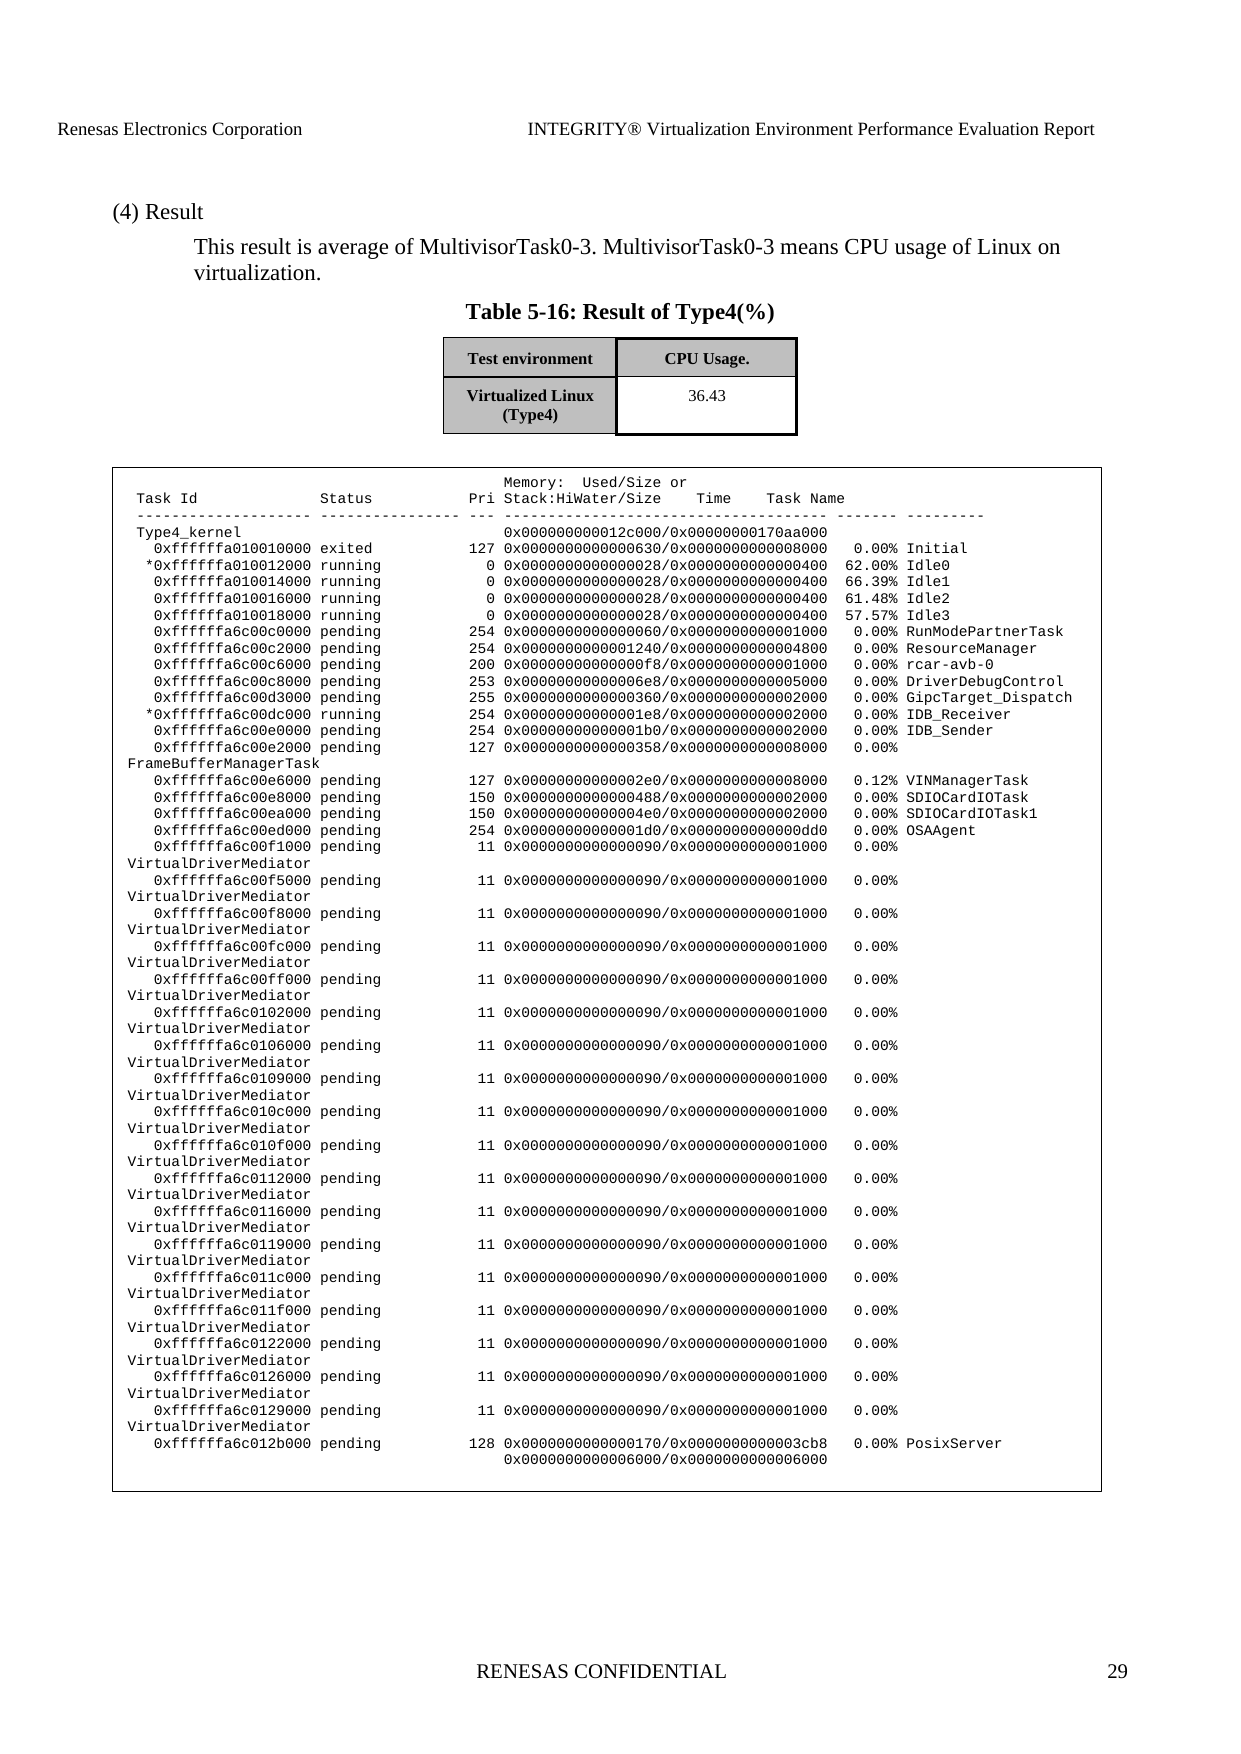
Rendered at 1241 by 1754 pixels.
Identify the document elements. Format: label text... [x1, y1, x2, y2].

list Result [112, 198, 1128, 225]
text This result is average of MultivisorTask0-3. MultivisorTask0-3 means CPU usage of Linux on virtualization. [194, 233, 1128, 286]
table_cell 36.43 [618, 377, 795, 433]
table_header CPU Usage. [618, 340, 795, 376]
table_header Test environment [444, 338, 615, 376]
table_cell Virtualized Linux (Type4) [444, 378, 615, 433]
